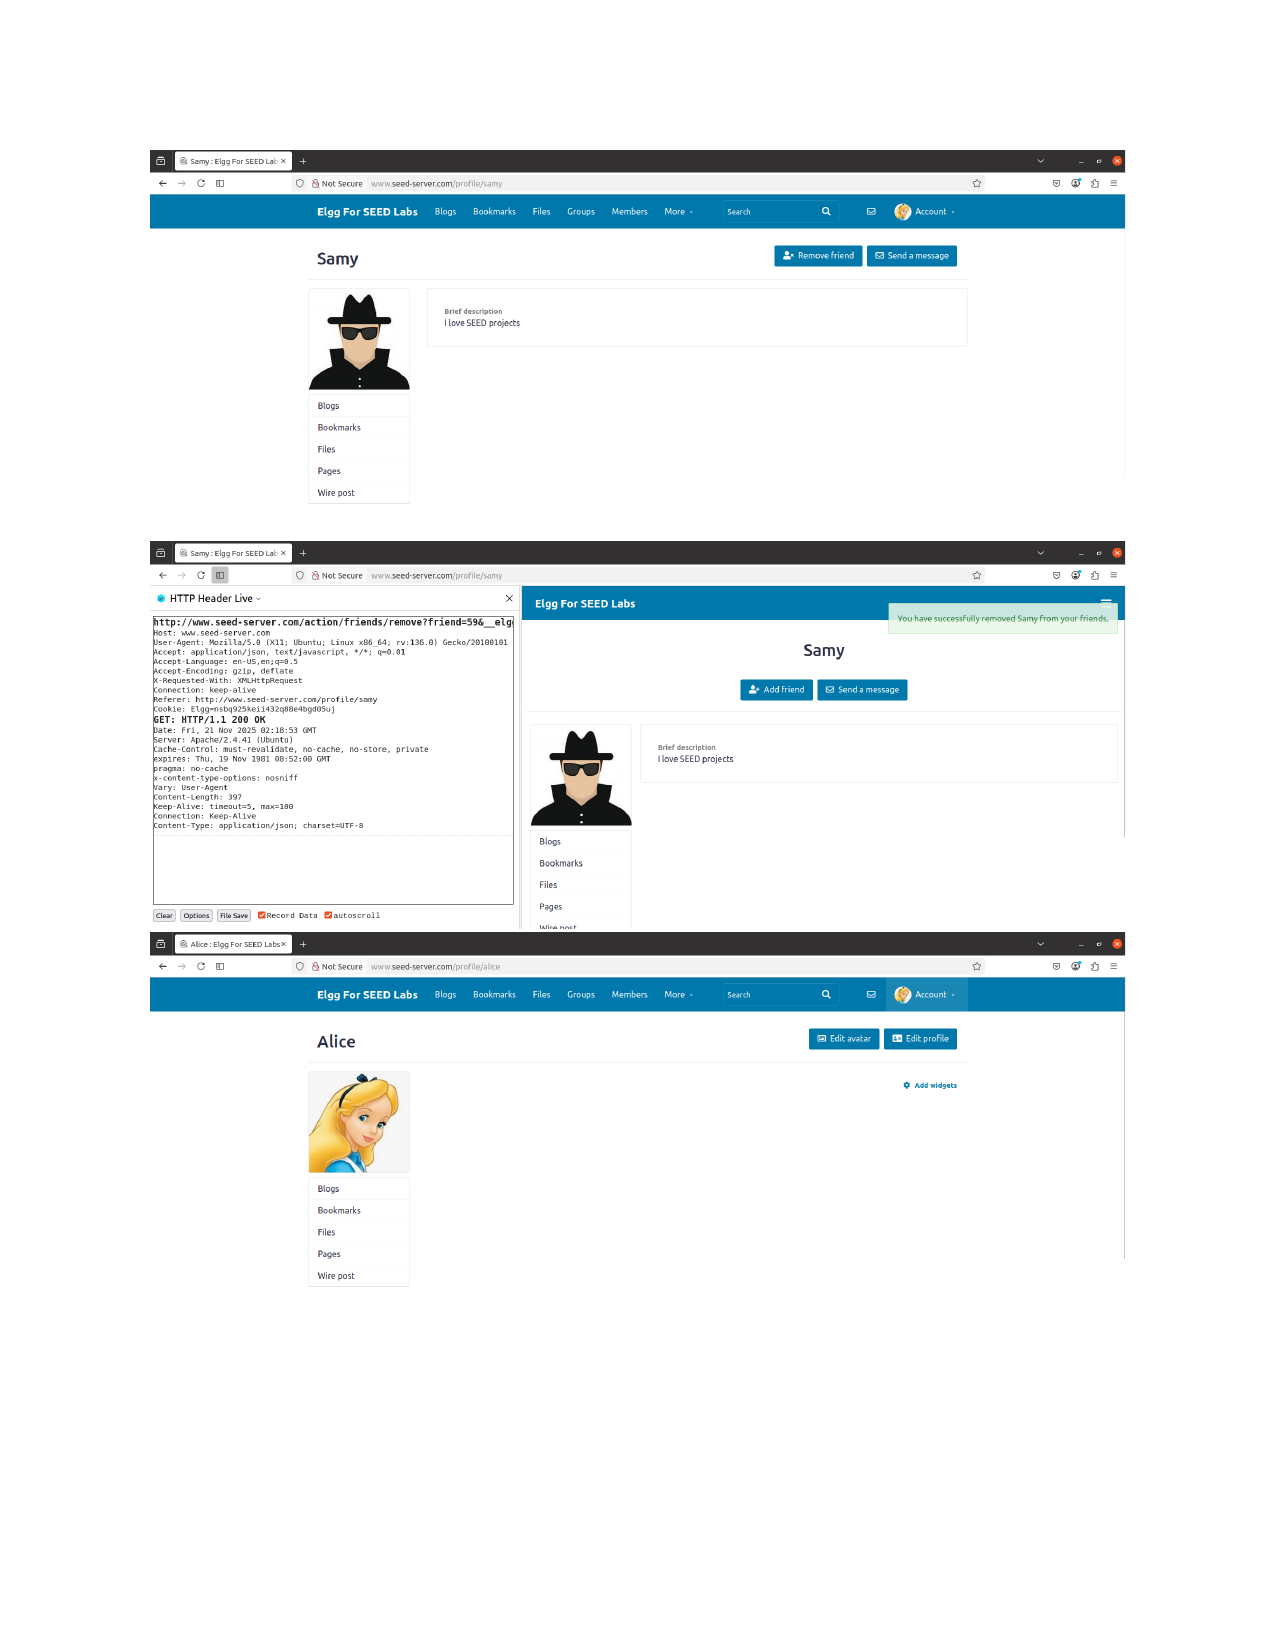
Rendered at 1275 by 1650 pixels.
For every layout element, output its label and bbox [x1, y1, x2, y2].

picture [150, 541, 1125, 929]
picture [150, 229, 1125, 538]
picture [150, 150, 1125, 194]
picture [150, 932, 1125, 1321]
picture [895, 204, 911, 220]
